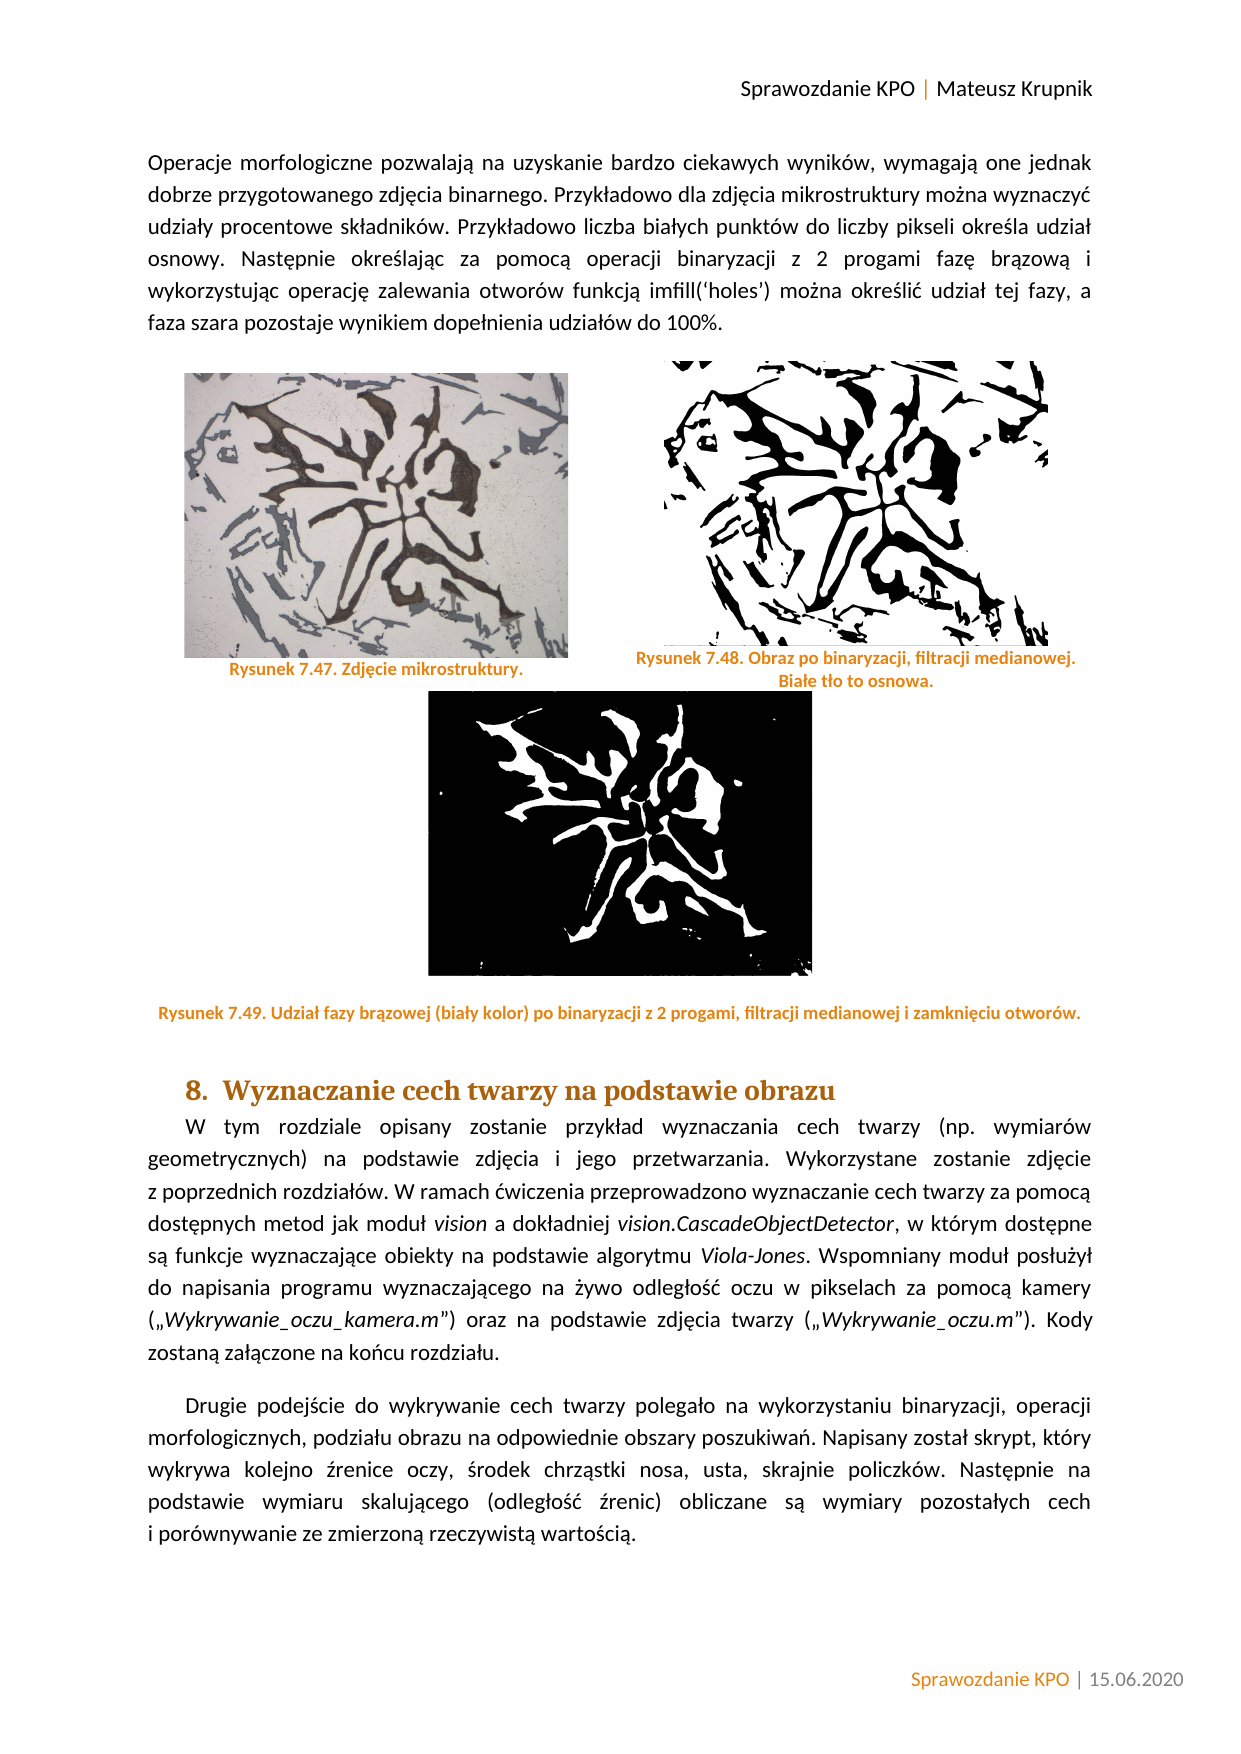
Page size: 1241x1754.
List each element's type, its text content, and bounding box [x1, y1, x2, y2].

picture [664, 361, 1048, 646]
subtitle Wyznaczanie cech twarzy na podstawie obrazu [185, 1074, 1093, 1107]
text Operacje morfologiczne pozwalają na uzyskanie bardzo ciekawych wyników, wymagają one jednak dobrze przygotowanego zdjęcia binarnego. Przykładowo dla zdjęcia mikrostruktury można wyznaczyć udziały procentowe składników. Przykładowo liczba białych punktów do liczby pikseli określa udział osnowy. Następnie określając za pomocą operacji binaryzacji z 2 progami fazę brązową i wykorzystując operację zalewania otworów funkcją imfill(‘holes’) można określić udział tej fazy, a faza szara pozostaje wynikiem dopełnienia udziałów do 100%. [148, 148, 1093, 337]
picture [428, 691, 813, 976]
picture [184, 373, 569, 658]
text Drugie podejście do wykrywanie cech twarzy polegało na wykorzystaniu binaryzacji, operacji morfologicznych, podziału obrazu na odpowiednie obszary poszukiwań. Napisany został skrypt, który wykrywa kolejno źrenice oczy, środek chrząstki nosa, usta, skrajnie policzków. Następnie na podstawie wymiaru skalującego (odległość źrenic) obliczane są wymiary pozostałych cech i porównywanie ze zmierzoną rzeczywistą wartością. [148, 1391, 1093, 1547]
text W tym rozdziale opisany zostanie przykład wyznaczania cech twarzy (np. wymiarów geometrycznych) na podstawie zdjęcia i jego przetwarzania. Wykorzystane zostanie zdjęcie z poprzednich rozdziałów. W ramach ćwiczenia przeprowadzono wyznaczanie cech twarzy za pomocą dostępnych metod jak moduł vision a dokładniej vision.CascadeObjectDetector, w którym dostępne są funkcje wyznaczające obiekty na podstawie algorytmu Viola-Jones. Wspomniany moduł posłużył do napisania programu wyznaczającego na żywo odległość oczu w pikselach za pomocą kamery („Wykrywanie_oczu_kamera.m”) oraz na podstawie zdjęcia twarzy („Wykrywanie_oczu.m”). Kody zostaną załączone na końcu rozdziału. [148, 1112, 1093, 1366]
